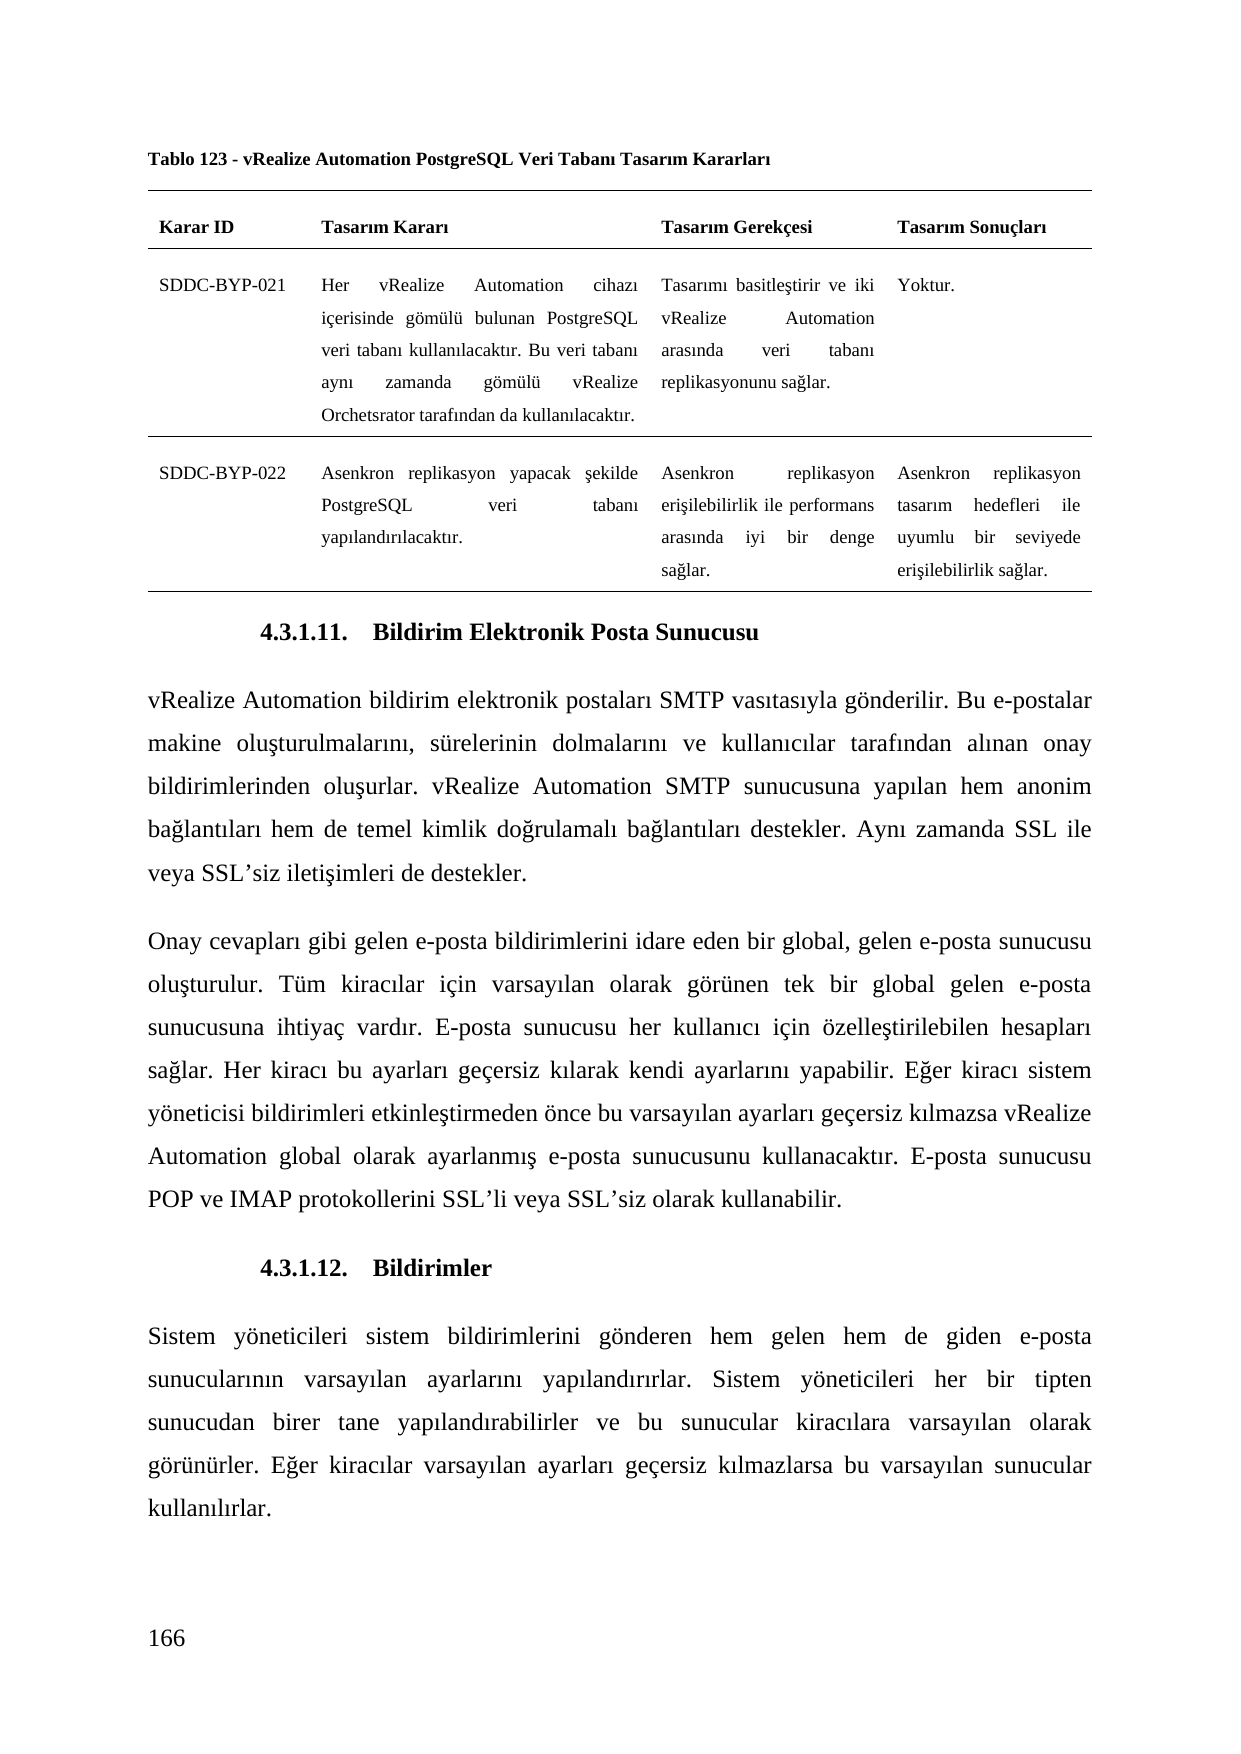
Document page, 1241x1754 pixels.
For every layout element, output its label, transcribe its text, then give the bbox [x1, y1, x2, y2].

text Sistem yöneticileri sistem bildirimlerini gönderen hem gelen hem de giden e-posta sunucularının varsayılan ayarlarını yapılandırırlar. Sistem yöneticileri her bir tipten sunucudan birer tane yapılandırabilirler ve bu sunucular kiracılara varsayılan olarak görünürler. Eğer kiracılar varsayılan ayarları geçersiz kılmazlarsa bu varsayılan sunucular kullanılırlar. [148, 1321, 1093, 1522]
text vRealize Automation bildirim elektronik postaları SMTP vasıtasıyla gönderilir. Bu e-postalar makine oluşturulmalarını, sürelerinin dolmalarını ve kullanıcılar tarafından alınan onay bildirimlerinden oluşurlar. vRealize Automation SMTP sunucusuna yapılan hem anonim bağlantıları hem de temel kimlik doğrulamalı bağlantıları destekler. Aynı zamanda SSL ile veya SSL’siz iletişimleri de destekler. [148, 685, 1093, 886]
text Tablo 123 - vRealize Automation PostgreSQL Veri Tabanı Tasarım Kararları [148, 148, 1093, 169]
text Onay cevapları gibi gelen e-posta bildirimlerini idare eden bir global, gelen e-posta sunucusu oluşturulur. Tüm kiracılar için varsayılan olarak görünen tek bir global gelen e-posta sunucusuna ihtiyaç vardır. E-posta sunucusu her kullanıcı için özelleştirilebilen hesapları sağlar. Her kiracı bu ayarları geçersiz kılarak kendi ayarlarını yapabilir. Eğer kiracı sistem yöneticisi bildirimleri etkinleştirmeden önce bu varsayılan ayarları geçersiz kılmazsa vRealize Automation global olarak ayarlanmış e-posta sunucusunu kullanacaktır. E-posta sunucusu POP ve IMAP protokollerini SSL’li veya SSL’siz olarak kullanabilir. [148, 926, 1093, 1213]
list Bildirim Elektronik Posta Sunucusu [260, 617, 1093, 646]
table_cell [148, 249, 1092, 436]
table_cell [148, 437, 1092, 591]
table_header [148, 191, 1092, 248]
list Bildirimler [260, 1253, 1093, 1281]
